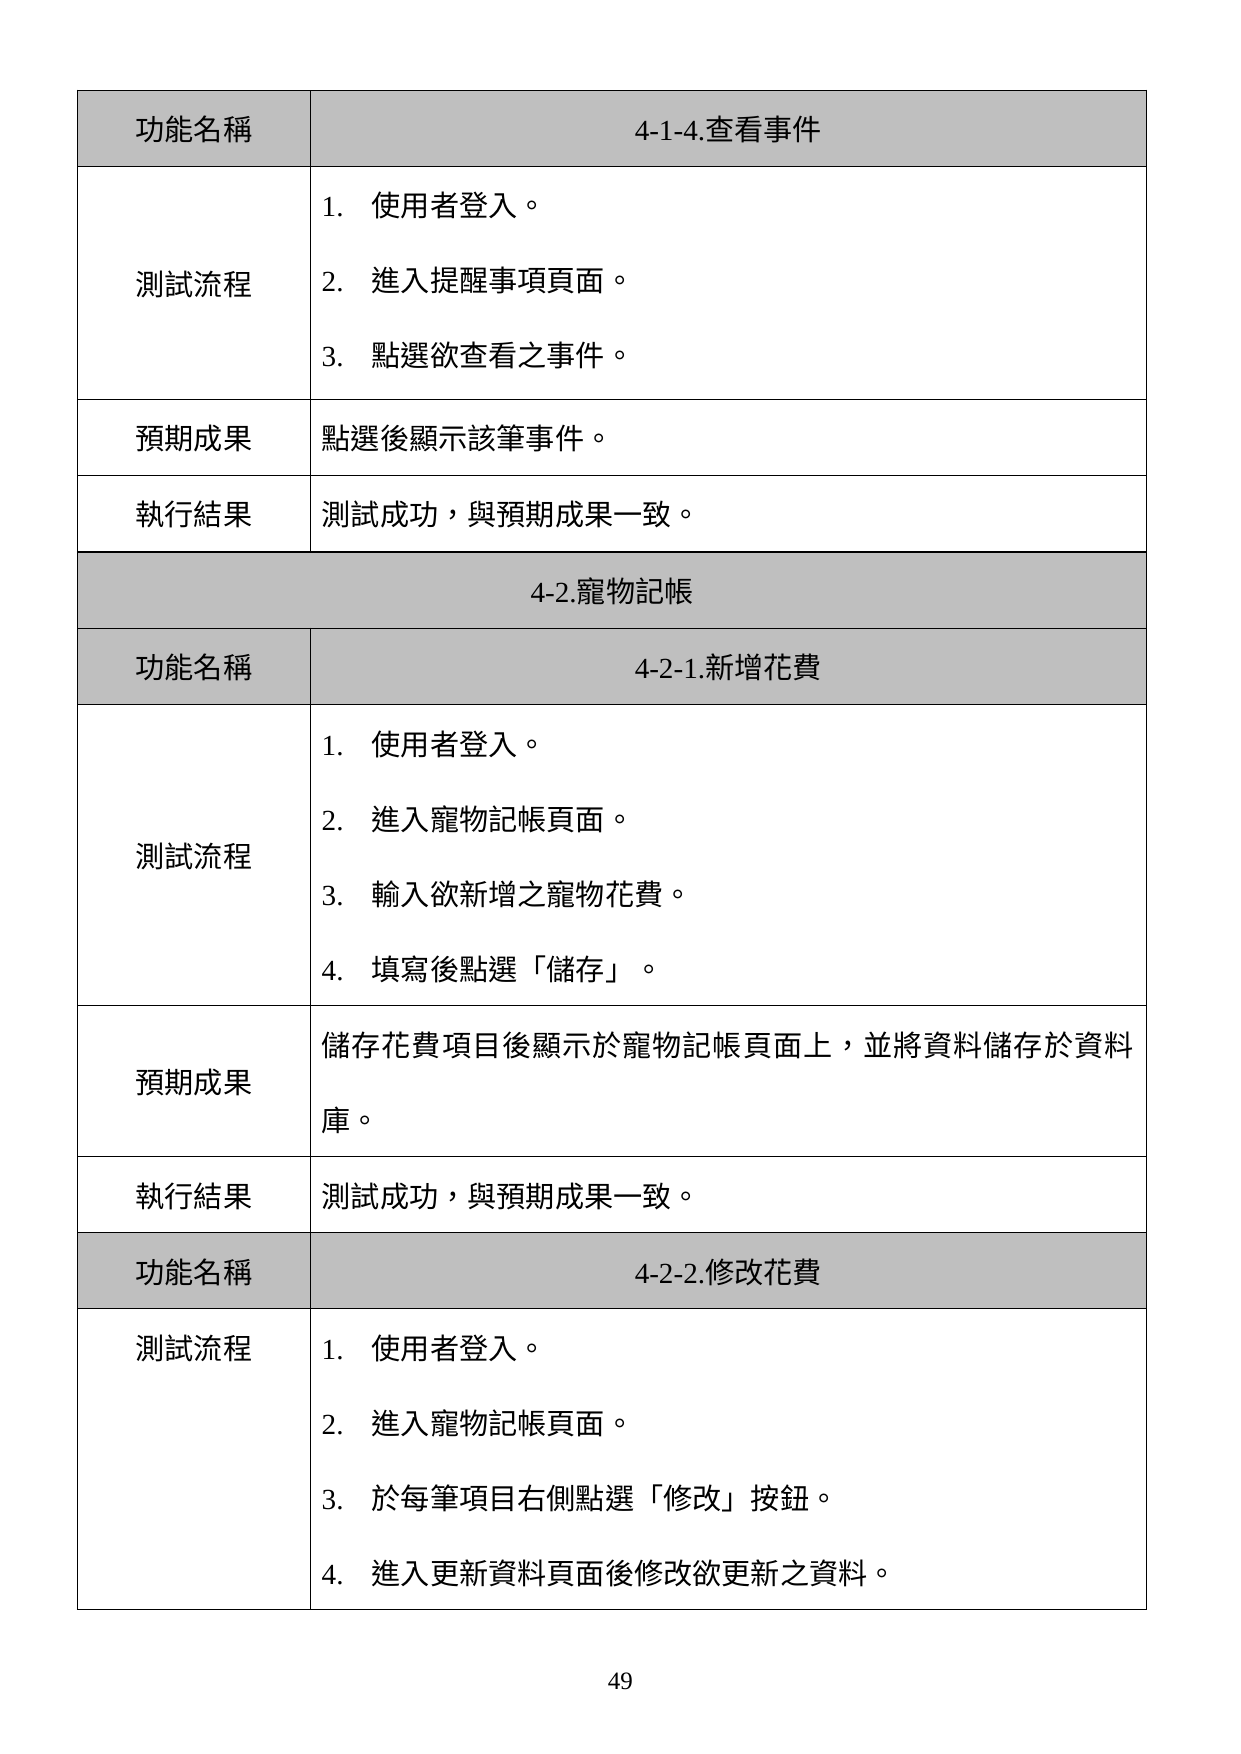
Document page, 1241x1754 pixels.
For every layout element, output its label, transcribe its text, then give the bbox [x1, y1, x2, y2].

table_cell 測試流程 [78, 167, 310, 398]
table_cell 功能名稱 [78, 629, 310, 704]
table_cell 預期成果 [78, 400, 310, 474]
table_header 4-1-4.查看事件 [311, 91, 1146, 166]
table_cell 測試流程 [78, 1309, 310, 1609]
table_cell 4-2-1.新增花費 [311, 629, 1146, 704]
table_cell 執行結果 [78, 1157, 310, 1232]
table_cell 測試成功，與預期成果一致。 [311, 476, 1146, 551]
table_cell 4-2-2.修改花費 [311, 1233, 1146, 1308]
table_header 4-2.寵物記帳 [78, 553, 1146, 628]
table_cell 使用者登入。 進入寵物記帳頁面。 輸入欲新增之寵物花費。 填寫後點選「儲存」。 [311, 705, 1146, 1005]
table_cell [311, 1309, 1146, 1609]
table_cell 執行結果 [78, 476, 310, 551]
table_cell 測試成功，與預期成果一致。 [311, 1157, 1146, 1232]
table_cell 點選後顯示該筆事件。 [311, 400, 1146, 474]
table_cell 功能名稱 [78, 1233, 310, 1308]
table_header 功能名稱 [78, 91, 310, 166]
table_cell 測試流程 [78, 705, 310, 1005]
table_cell 預期成果 [78, 1006, 310, 1156]
table_cell 儲存花費項目後顯示於寵物記帳頁面上，並將資料儲存於資料庫。 [311, 1006, 1146, 1156]
table_cell 使用者登入。 進入提醒事項頁面。 點選欲查看之事件。 [311, 167, 1146, 398]
